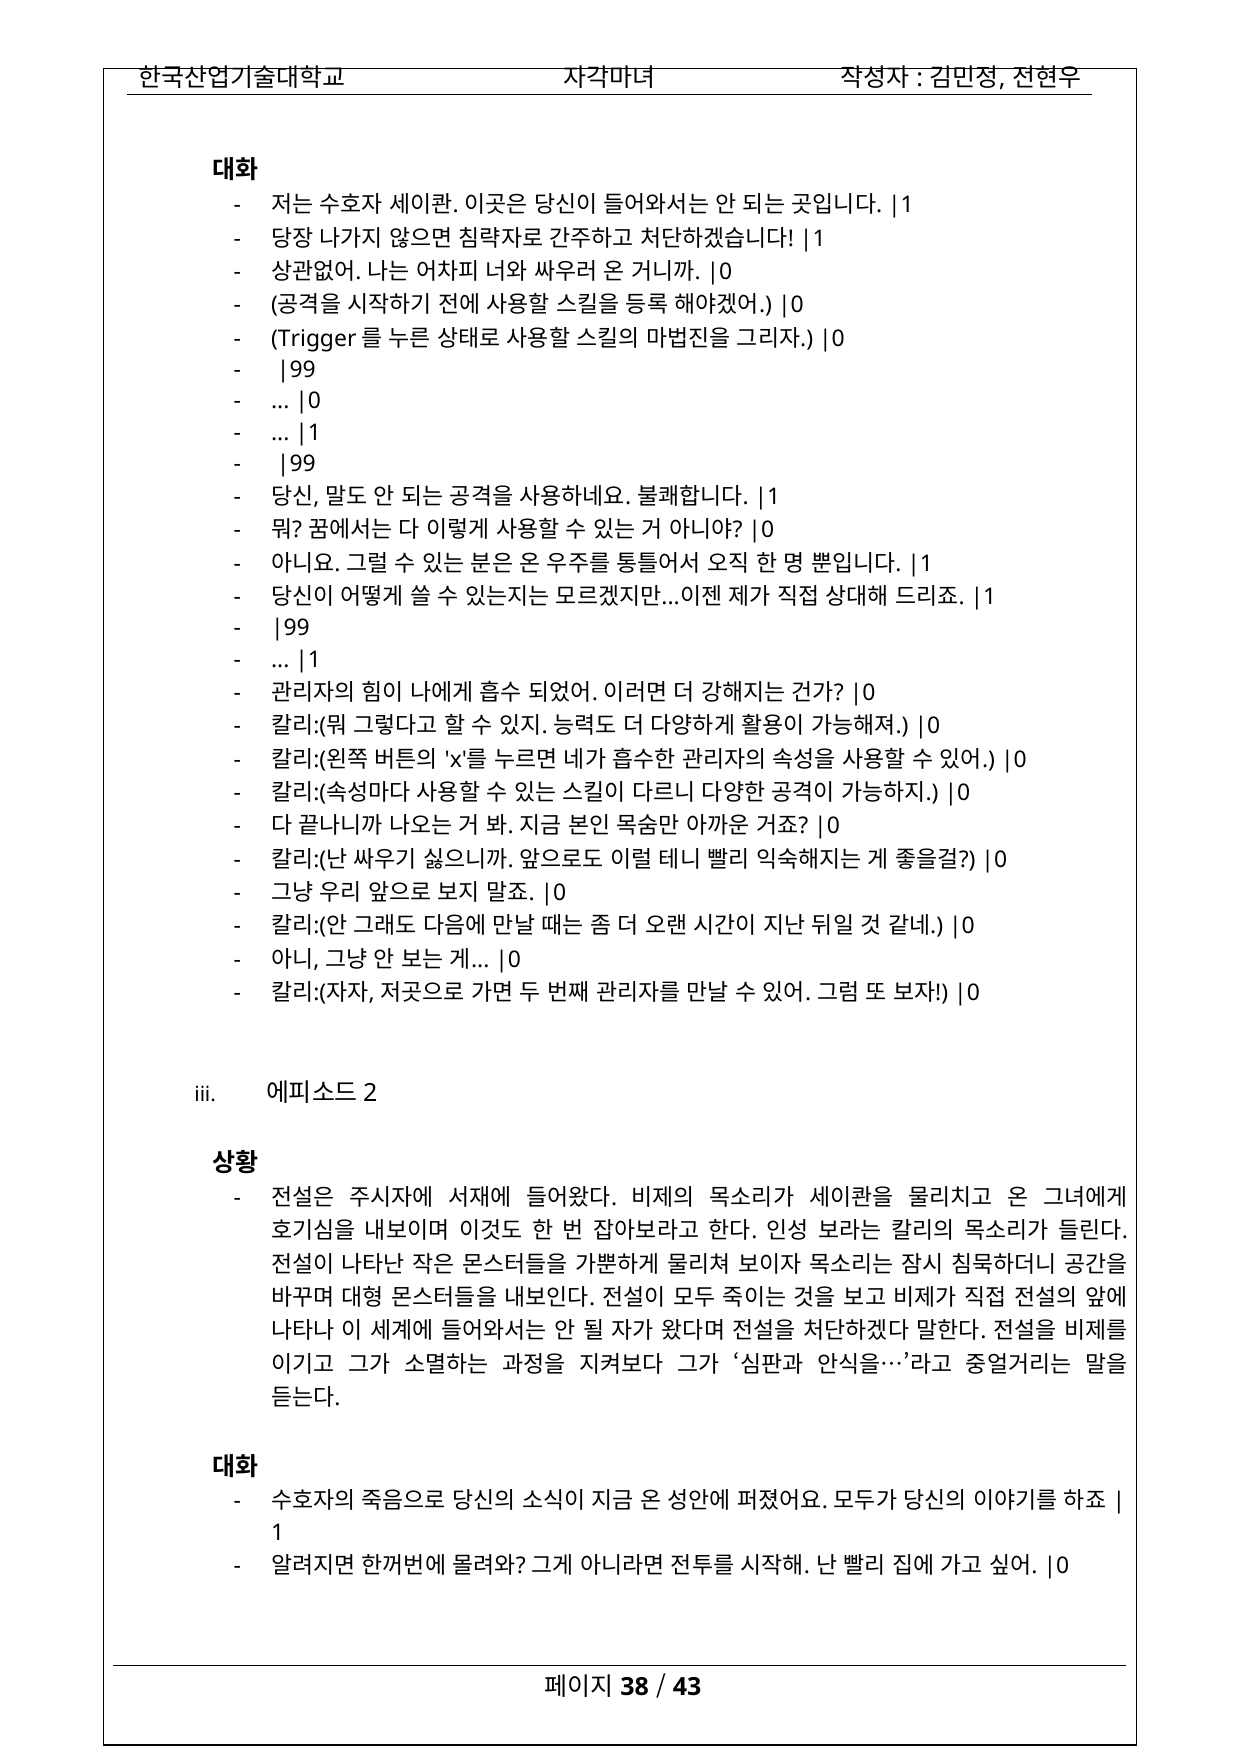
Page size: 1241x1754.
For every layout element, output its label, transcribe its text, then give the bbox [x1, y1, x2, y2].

list 아니요. 그럴 수 있는 분은 온 우주를 통틀어서 오직 한 명 뿐입니다. |1 [233, 544, 1128, 578]
list 칼리:(자자, 저곳으로 가면 두 번째 관리자를 만날 수 있어. 그럼 또 보자!) |0 [233, 974, 1128, 1007]
list (공격을 시작하기 전에 사용할 스킬을 등록 해야겠어.) |0 [233, 286, 1128, 319]
list ... |1 [233, 415, 1128, 447]
list 그냥 우리 앞으로 보지 말죠. |0 [233, 874, 1128, 907]
subtitle 에피소드2 [216, 1072, 1128, 1109]
list 아니, 그냥 안 보는 게... |0 [233, 940, 1128, 974]
list ... |1 [233, 642, 1128, 674]
list ... |0 [233, 384, 1128, 415]
list 칼리:(속성마다 사용할 수 있는 스킬이 다르니 다양한 공격이 가능하지.) |0 [233, 774, 1128, 807]
list 칼리:(안 그래도 다음에 만날 때는 좀 더 오랜 시간이 지난 뒤일 것 같네.) |0 [233, 907, 1128, 940]
list 뭐? 꿈에서는 다 이렇게 사용할 수 있는 거 아니야? |0 [233, 511, 1128, 544]
list 당장 나가지 않으면 침략자로 간주하고 처단하겠습니다! |1 [233, 219, 1128, 253]
list 관리자의 힘이 나에게 흡수 되었어. 이러면 더 강해지는 건가? |0 [233, 674, 1128, 707]
list |99 [233, 353, 1128, 384]
list (Trigger를 누른 상태로 사용할 스킬의 마법진을 그리자.) |0 [233, 319, 1128, 353]
list 칼리:(난 싸우기 싫으니까. 앞으로도 이럴 테니 빨리 익숙해지는 게 좋을걸?) |0 [233, 840, 1128, 874]
subtitle 상황 [212, 1143, 1128, 1179]
list 다 끝나니까 나오는 거 봐. 지금 본인 목숨만 아까운 거죠? |0 [233, 807, 1128, 840]
list 칼리:(왼쪽 버튼의 'x'를 누르면 네가 흡수한 관리자의 속성을 사용할 수 있어.) |0 [233, 740, 1128, 774]
list 알려지면 한꺼번에 몰려와? 그게 아니라면 전투를 시작해. 난 빨리 집에 가고 싶어. |0 [233, 1547, 1128, 1580]
list |99 [233, 447, 1128, 478]
list 칼리:(뭐 그렇다고 할 수 있지. 능력도 더 다양하게 활용이 가능해져.) |0 [233, 707, 1128, 740]
list 당신이 어떻게 쓸 수 있는지는 모르겠지만...이젠 제가 직접 상대해 드리죠. |1 [233, 578, 1128, 611]
list |99 [233, 611, 1128, 642]
subtitle 대화 [212, 1446, 1128, 1482]
list 전설은 주시자에 서재에 들어왔다. 비제의 목소리가 세이콴을 물리치고 온 그녀에게 호기심을 내보이며 이것도 한 번 잡아보라고 한다. 인성 보라는 칼리의 목소리가 들린다. 전설이 나타난 작은 몬스터들을 가뿐하게 물리쳐 보이자 목소리는 잠시 침묵하더니 공간을 바꾸며 대형 몬스터들을 내보인다. 전설이 모두 죽이는 것을 보고 비제가 직접 전설의 앞에 나타나 이 세계에 들어와서는 안 될 자가 왔다며 전설을 처단하겠다 말한다. 전설을 비제를 이기고 그가 소멸하는 과정을 지켜보다 그가 ‘심판과 안식을…’라고 중얼거리는 말을 듣는다. [233, 1179, 1128, 1412]
list 당신, 말도 안 되는 공격을 사용하네요. 불쾌합니다. |1 [233, 478, 1128, 511]
list 수호자의 죽음으로 당신의 소식이 지금 온 성안에 퍼졌어요. 모두가 당신의 이야기를 하죠 |1 [233, 1482, 1128, 1547]
list 저는 수호자 세이콴. 이곳은 당신이 들어와서는 안 되는 곳입니다. |1 [233, 186, 1128, 219]
subtitle 대화 [212, 150, 1128, 186]
list 상관없어. 나는 어차피 너와 싸우러 온 거니까. |0 [233, 253, 1128, 286]
